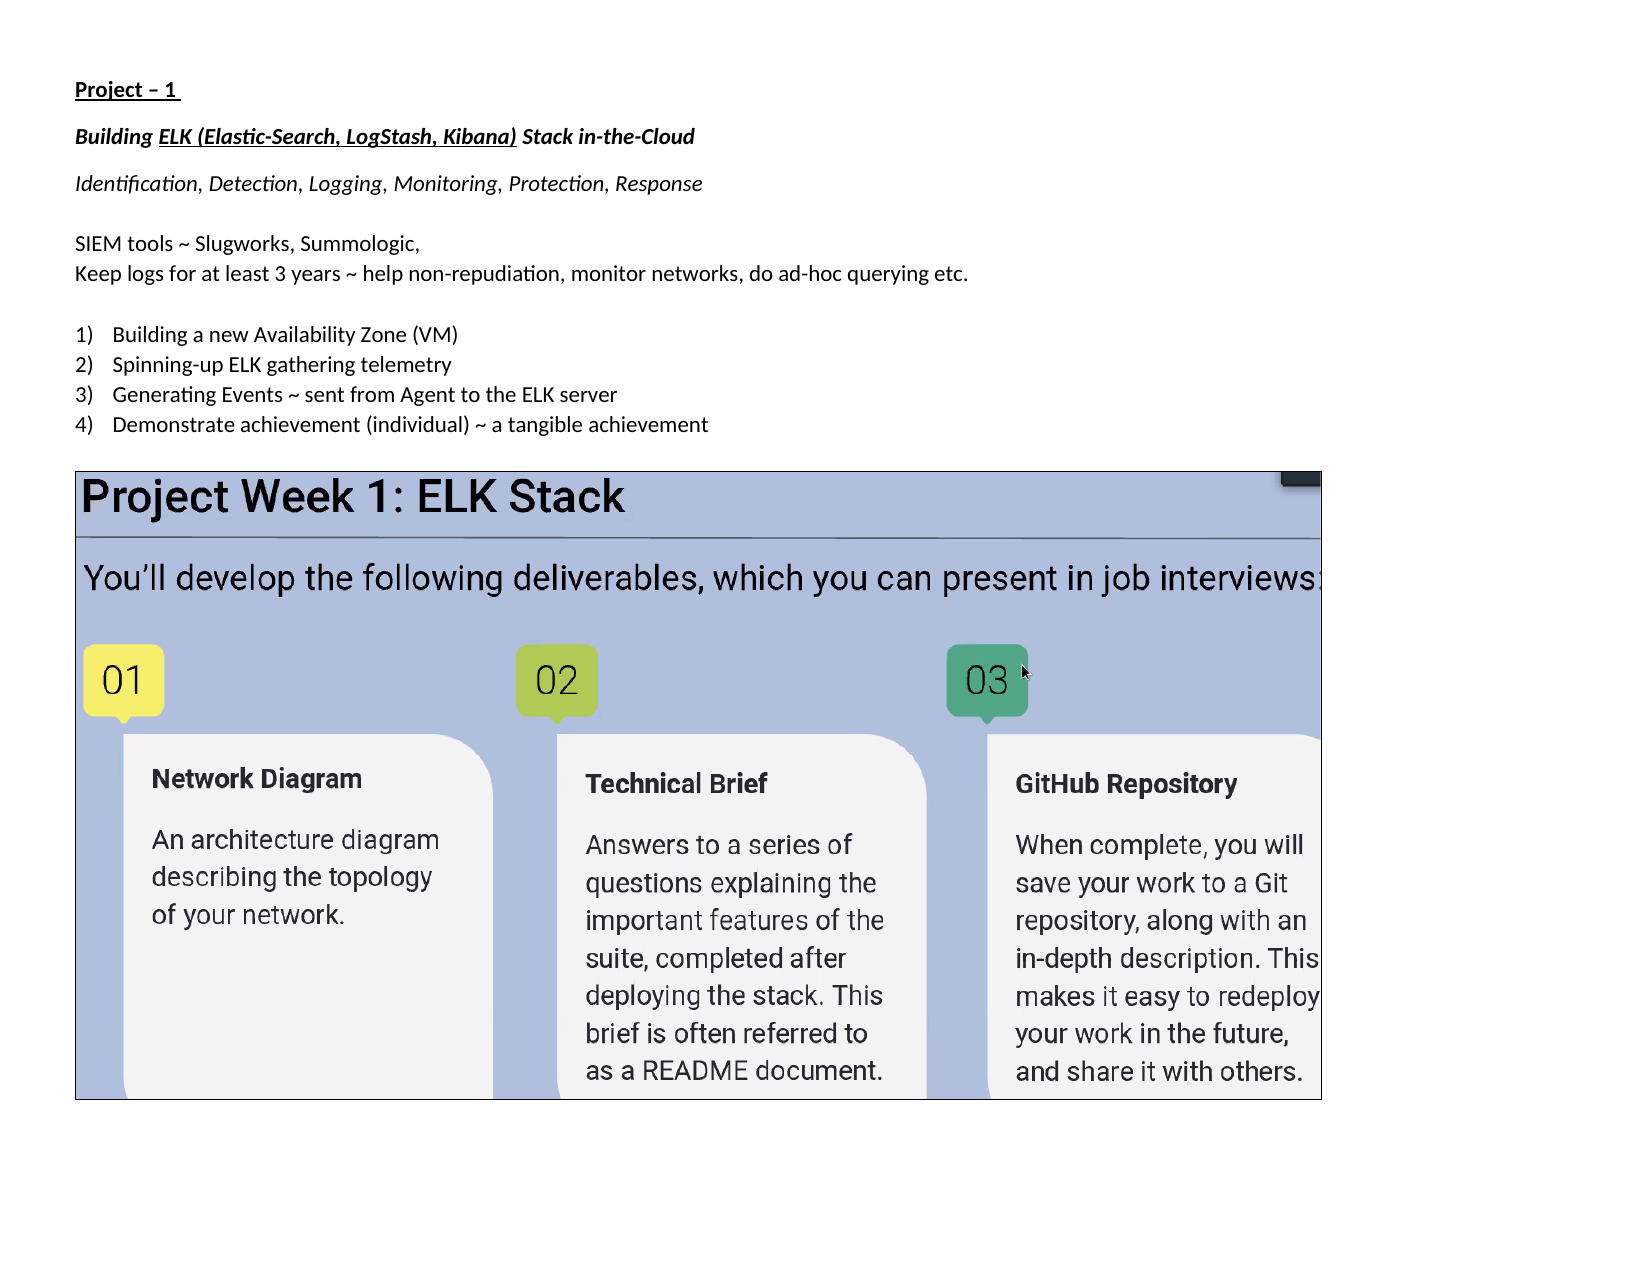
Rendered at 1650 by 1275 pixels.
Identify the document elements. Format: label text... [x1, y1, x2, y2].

picture [76, 472, 1321, 1099]
text Identification, Detection, Logging, Monitoring, Protection, Response [75, 169, 1575, 197]
text Project – 1 [75, 75, 1575, 103]
list Building a new Availability Zone (VM) [75, 320, 1575, 348]
list Generating Events ~ sent from Agent to the ELK server [75, 380, 1575, 408]
list Demonstrate achievement (individual) ~ a tangible achievement [75, 410, 1575, 438]
text Keep logs for at least 3 years ~ help non-repudiation, monitor networks, do ad-hoc querying etc. [75, 259, 1575, 287]
list Spinning-up ELK gathering telemetry [75, 350, 1575, 378]
text Building ELK (Elastic-Search, LogStash, Kibana) Stack in-the-Cloud [75, 122, 1575, 150]
text SIEM tools ~ Slugworks, Summologic, [75, 229, 1575, 257]
